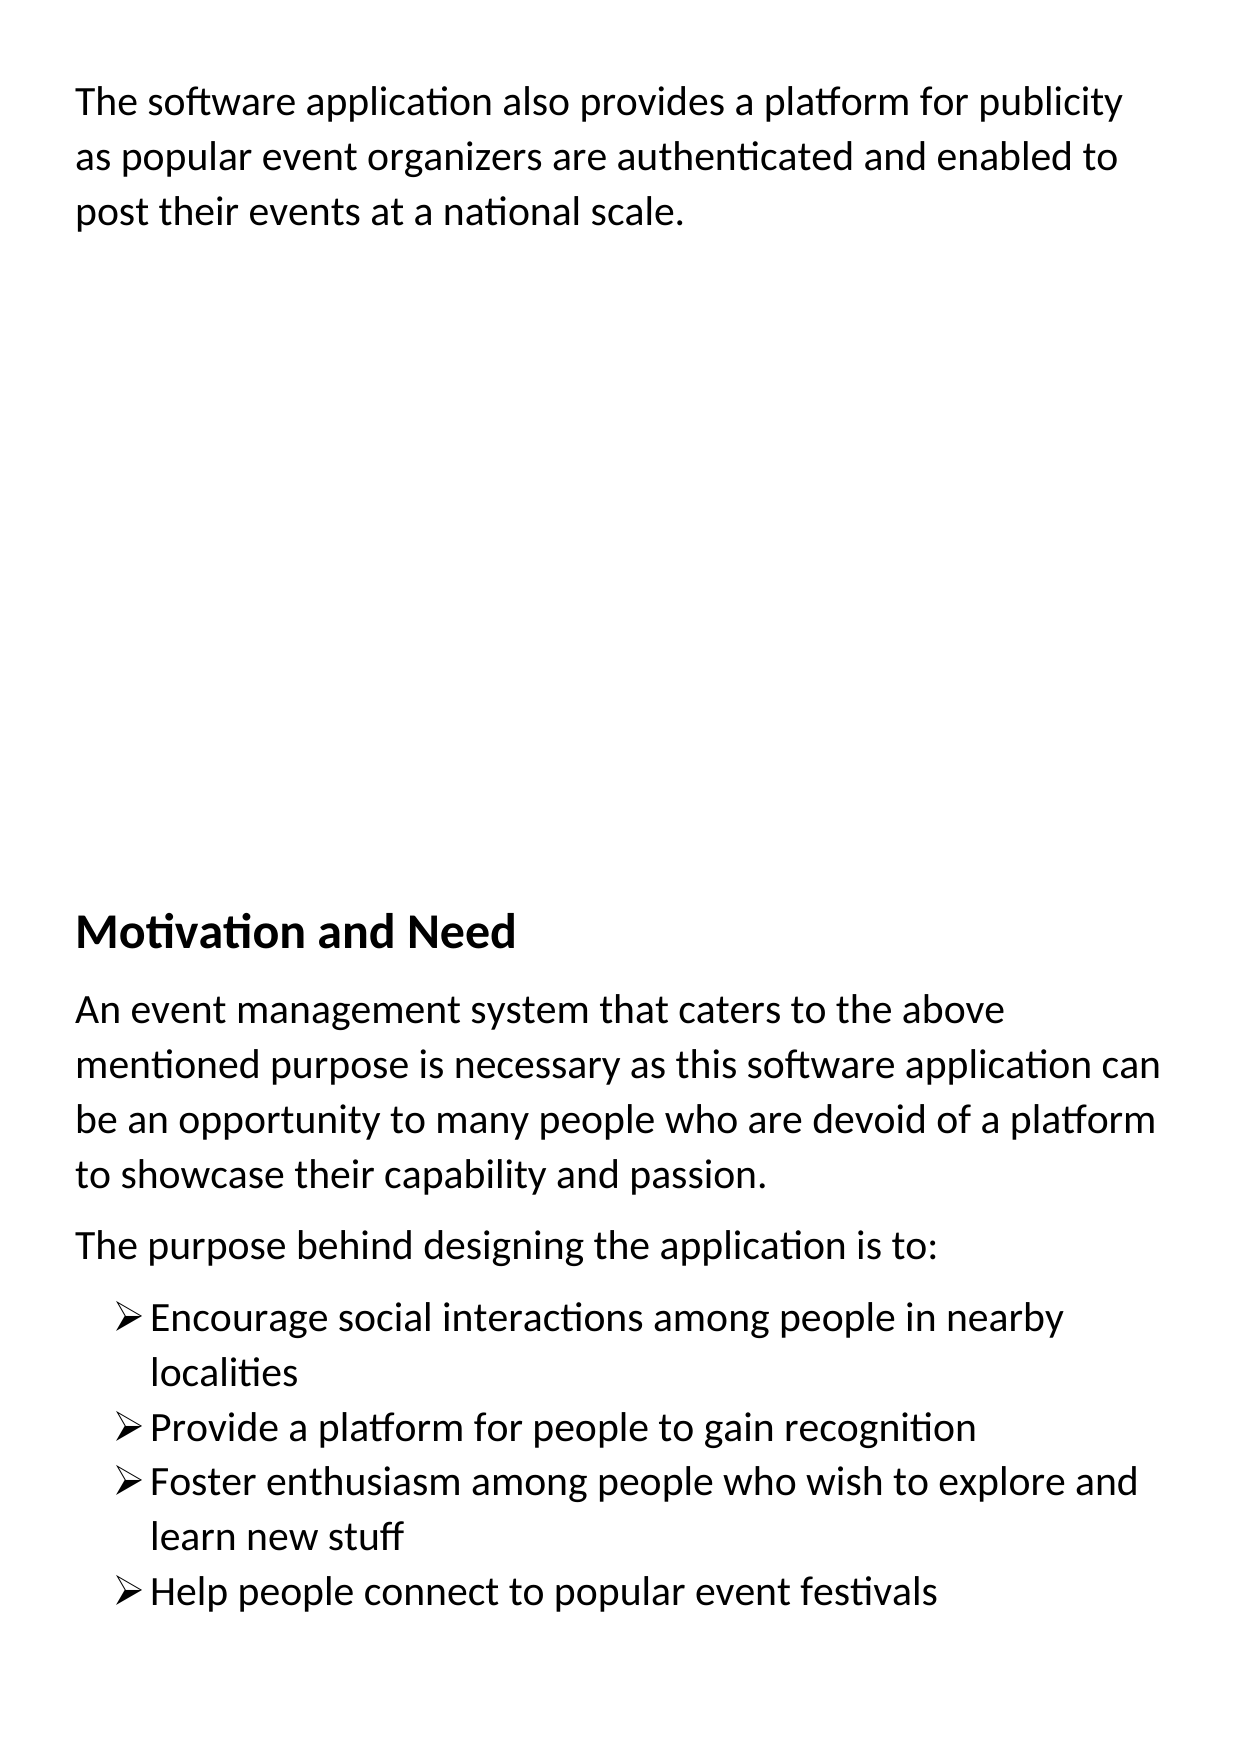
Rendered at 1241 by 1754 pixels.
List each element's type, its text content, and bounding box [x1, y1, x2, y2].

text An event management system that caters to the above mentioned purpose is necessary as this software application can be an opportunity to many people who are devoid of a platform to showcase their capability and passion. [75, 983, 1169, 1198]
list Help people connect to popular event festivals [112, 1565, 1169, 1616]
text The purpose behind designing the application is to: [75, 1219, 1169, 1270]
text The software application also provides a platform for publicity as popular event organizers are authenticated and enabled to post their events at a national scale. [75, 75, 1169, 236]
list Provide a platform for people to gain recognition [112, 1401, 1169, 1451]
list Foster enthusiasm among people who wish to explore and learn new stuff [112, 1455, 1169, 1561]
text Motivation and Need [75, 900, 1169, 961]
list Encourage social interactions among people in nearby localities [112, 1291, 1169, 1396]
